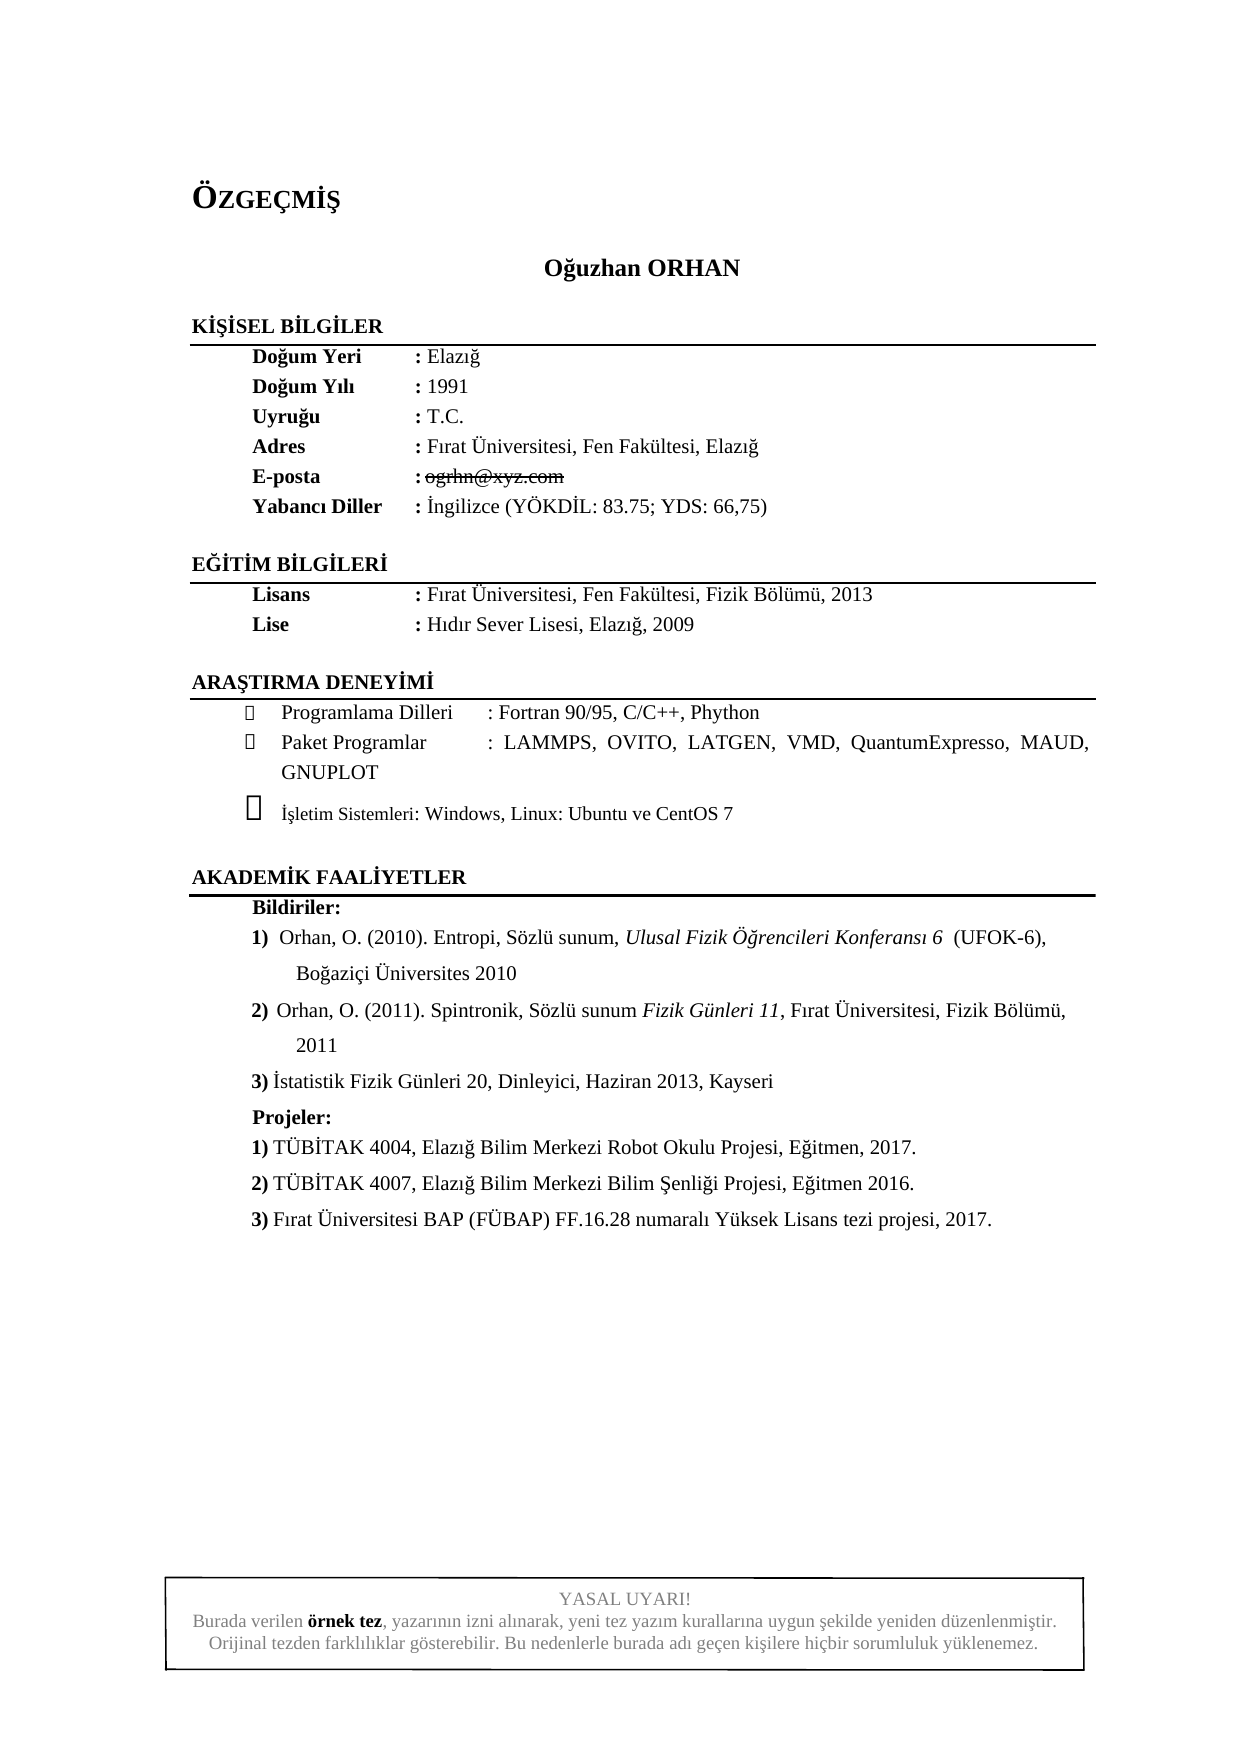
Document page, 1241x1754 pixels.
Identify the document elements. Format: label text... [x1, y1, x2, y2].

text AKADEMİK FAALİYETLER [192, 865, 1096, 889]
list Orhan, O. (2011). Spintronik, Sözlü sunum Fizik Günleri 11, Fırat Üniversitesi, Fizik Bölümü, 2011 [251, 998, 1092, 1057]
text YASAL UYARI! [150, 1588, 1100, 1609]
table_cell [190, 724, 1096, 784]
text Bildiriler: [252, 895, 1096, 919]
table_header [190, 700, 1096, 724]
list TÜBİTAK 4007, Elazığ Bilim Merkezi Bilim Şenliği Projesi, Eğitmen 2016. [251, 1171, 1096, 1195]
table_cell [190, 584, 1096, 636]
text ARAŞTIRMA DENEYİMİ [192, 670, 1096, 694]
list Fırat Üniversitesi BAP (FÜBAP) FF.16.28 numaralı Yüksek Lisans tezi projesi, 2017. [251, 1207, 1096, 1231]
list İstatistik Fizik Günleri 20, Dinleyici, Haziran 2013, Kayseri [251, 1069, 1096, 1093]
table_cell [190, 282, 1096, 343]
list Orhan, O. (2010). Entropi, Sözlü sunum, Ulusal Fizik Öğrencileri Konferansı 6 (UFOK-6), [251, 925, 1096, 949]
list İşletim Sistemleri: Windows, Linux: Ubuntu ve CentOS 7 [243, 784, 1096, 831]
text Burada verilen örnek tez, yazarının izni alınarak, yeni tez yazım kurallarına uygun şekilde yeniden düzenlenmiştir. [150, 1609, 1100, 1631]
list TÜBİTAK 4004, Elazığ Bilim Merkezi Robot Okulu Projesi, Eğitmen, 2017. [251, 1135, 1096, 1159]
text Boğaziçi Üniversites 2010 [296, 961, 1096, 985]
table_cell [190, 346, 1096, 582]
text Orijinal tezden farklılıklar gösterebilir. Bu nedenlerle burada adı geçen kişilere hiçbir sorumluluk yüklenemez. [150, 1632, 1098, 1653]
text ÖZGEÇMİŞ [192, 177, 1096, 215]
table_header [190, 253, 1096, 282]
text Projeler: [252, 1105, 1096, 1129]
